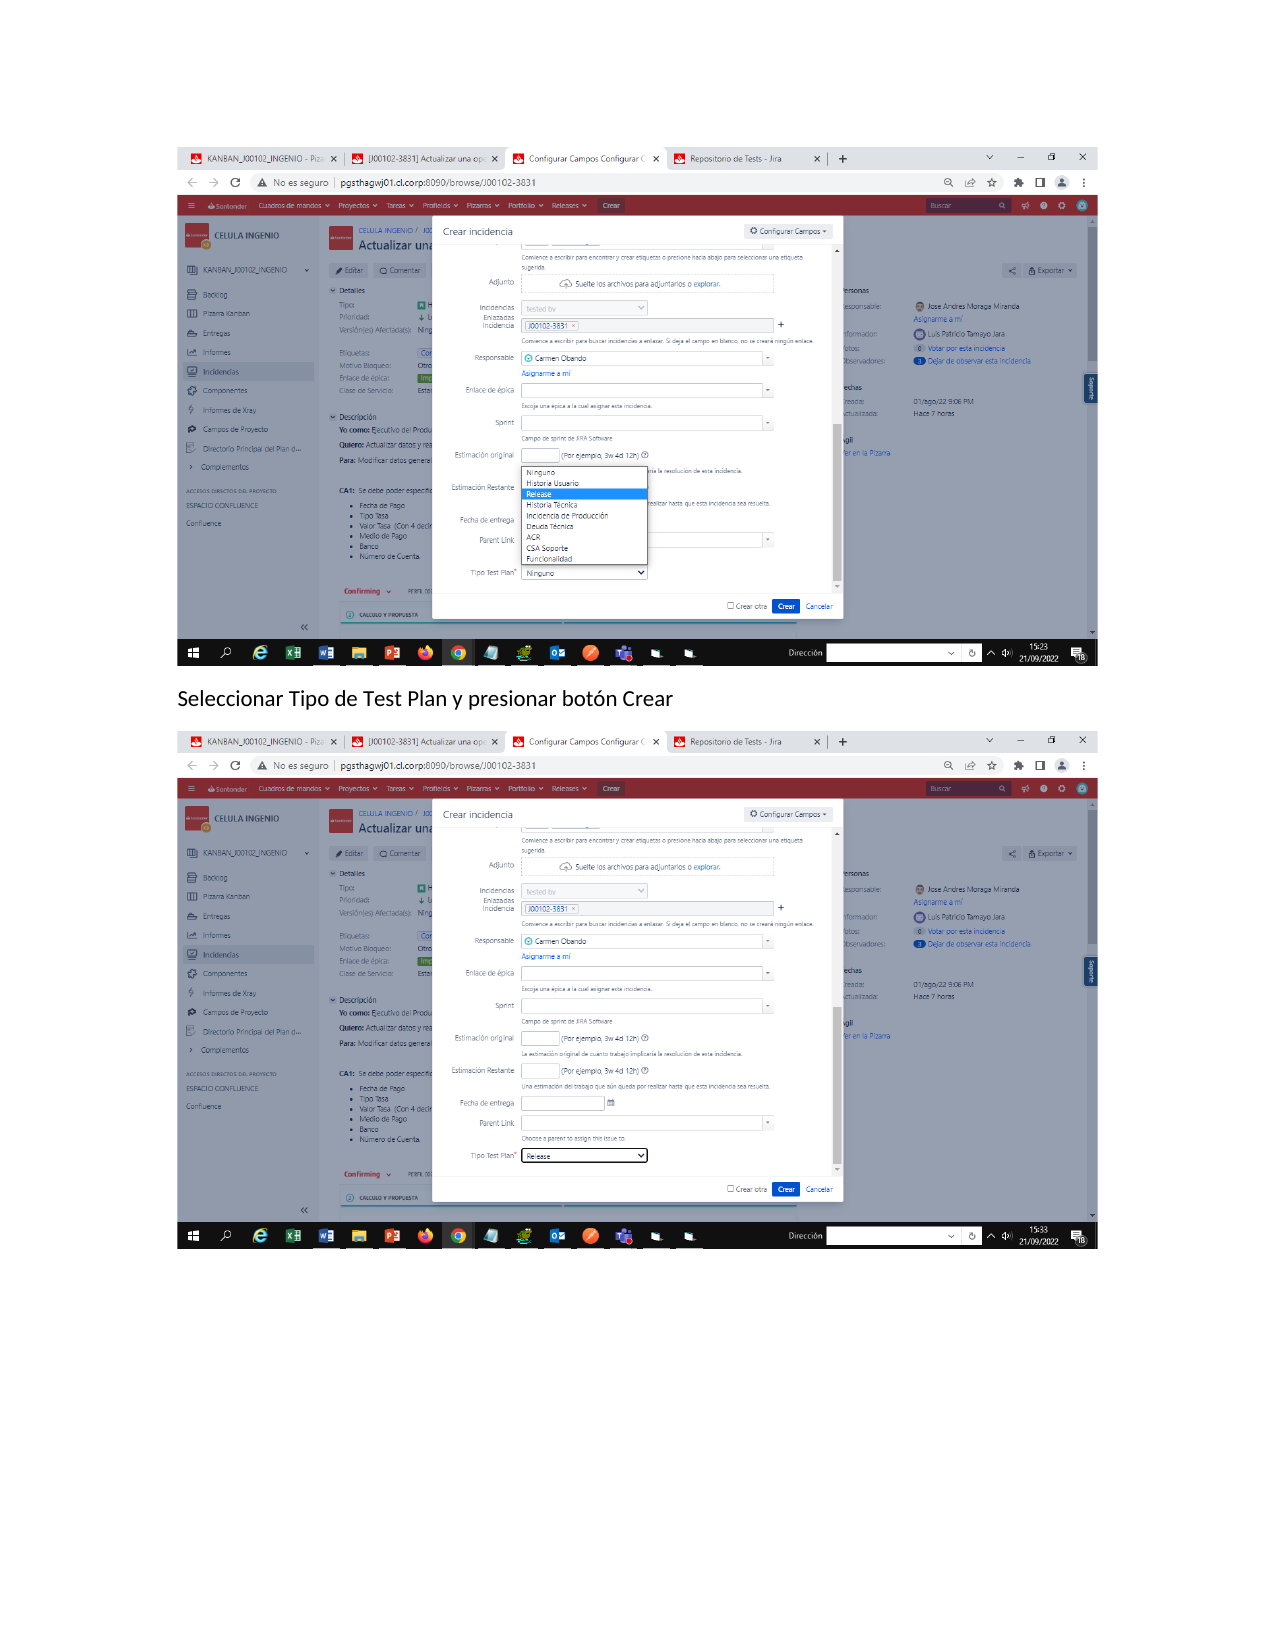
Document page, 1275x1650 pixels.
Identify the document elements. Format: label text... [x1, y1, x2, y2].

picture [177, 147, 1098, 666]
picture [177, 731, 1098, 1249]
text Seleccionar Tipo de Test Plan y presionar botón Crear [177, 684, 1098, 712]
